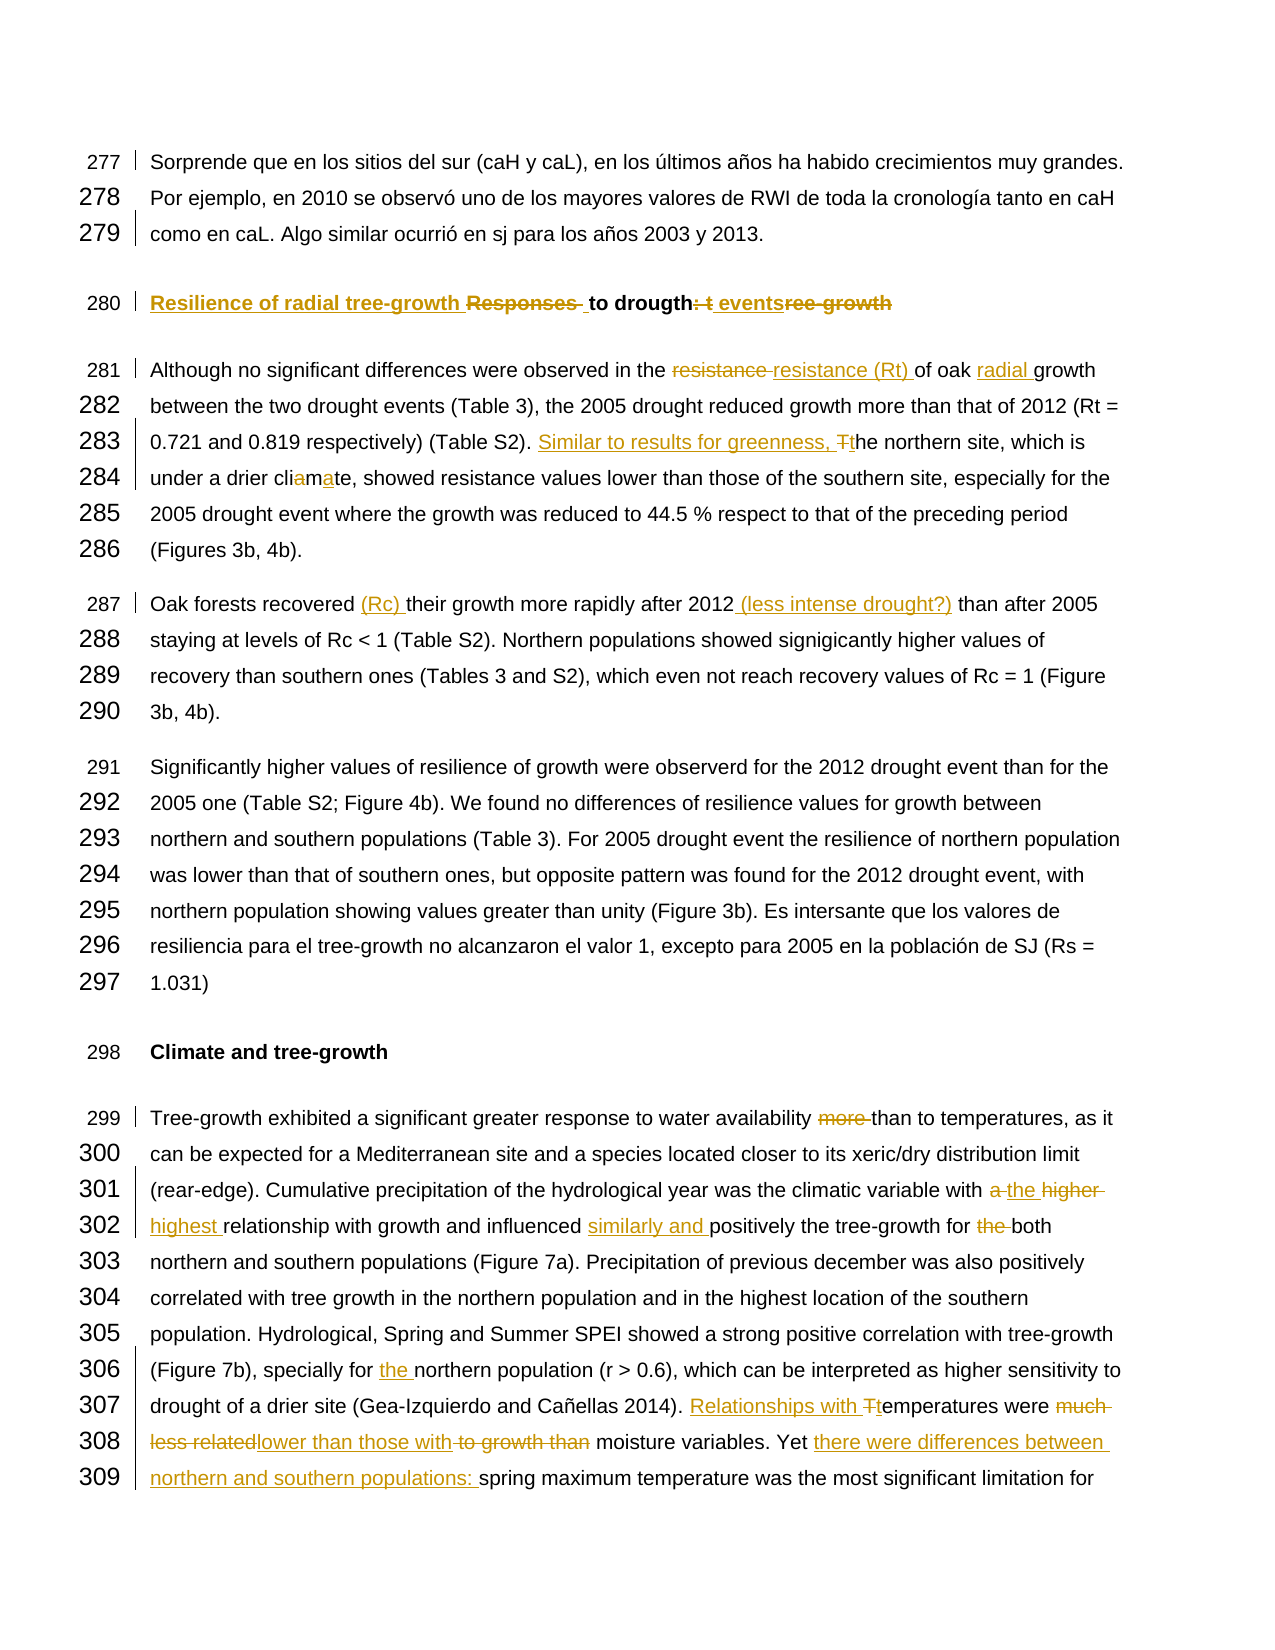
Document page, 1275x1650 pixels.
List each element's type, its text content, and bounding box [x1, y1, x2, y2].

text Significantly higher values of resilience of growth were observerd for the 2012 drought event than for the 2005 one (Table S2; Figure 4b). We found no differences of resilience values for growth between northern and southern populations (Table 3). For 2005 drought event the resilience of northern population was lower than that of southern ones, but opposite pattern was found for the 2012 drought event, with northern population showing values greater than unity (Figure 3b). Es intersante que los valores de resiliencia para el tree-growth no alcanzaron el valor 1, excepto para 2005 en la población de SJ (Rs = 1.031) [150, 755, 1125, 994]
subtitle Climate and tree-growth [150, 1039, 1125, 1063]
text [150, 1106, 1125, 1489]
text Although no significant differences were observed in the of oak growth between the two drought events (Table 3), the 2005 drought reduced growth more than that of 2012 (Rt = 0.721 and 0.819 respectively) (Table S2). he northern site, which is under a drier climte, showed resistance values lower than those of the southern site, especially for the 2005 drought event where the growth was reduced to 44.5 % respect to that of the preceding period (Figures 3b, 4b). [150, 358, 1125, 561]
text Sorprende que en los sitios del sur (caH y caL), en los últimos años ha habido crecimientos muy grandes. Por ejemplo, en 2010 se observó uno de los mayores valores de RWI de toda la cronología tanto en caH como en caL. Algo similar ocurrió en sj para los años 2003 y 2013. [150, 150, 1125, 246]
text Oak forests recovered their growth more rapidly after 2012 than after 2005 staying at levels of Rc < 1 (Table S2). Northern populations showed signigicantly higher values of recovery than southern ones (Tables 3 and S2), which even not reach recovery values of Rc = 1 (Figure 3b, 4b). [150, 592, 1125, 724]
subtitle to drougth [150, 291, 1125, 315]
